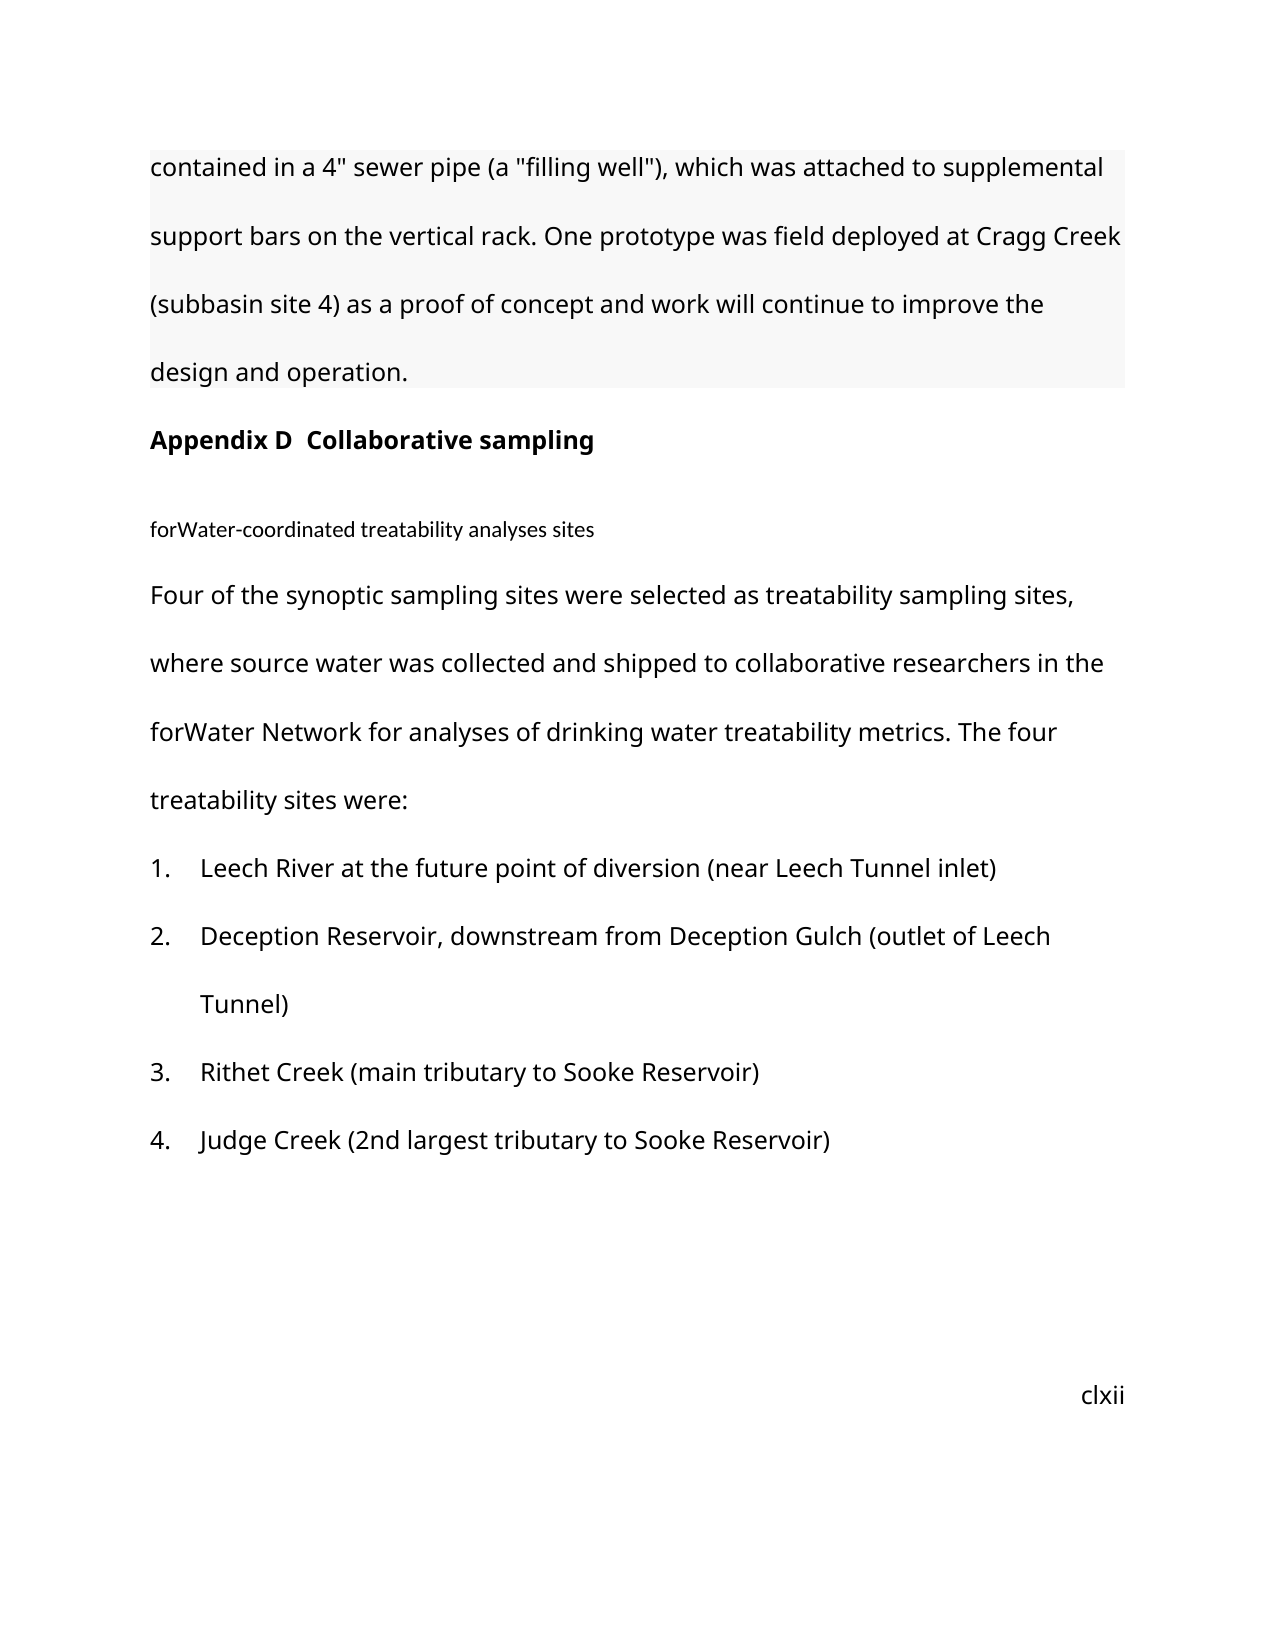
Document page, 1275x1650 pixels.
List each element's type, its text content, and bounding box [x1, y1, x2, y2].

list Judge Creek (2nd largest tributary to Sooke Reservoir) [150, 1123, 1125, 1157]
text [150, 150, 1125, 388]
list Deception Reservoir, downstream from Deception Gulch (outlet of Leech Tunnel) [150, 918, 1125, 1021]
subtitle forWater-coordinated treatability analyses sites [150, 516, 1125, 544]
list Leech River at the future point of diversion (near Leech Tunnel inlet) [150, 850, 1125, 884]
text Four of the synoptic sampling sites were selected as treatability sampling sites, where source water was collected and shipped to collaborative researchers in the forWater Network for analyses of drinking water treatability metrics. The four treatability sites were: [150, 578, 1125, 816]
subtitle Collaborative sampling [150, 422, 1125, 457]
list Rithet Creek (main tributary to Sooke Reservoir) [150, 1055, 1125, 1089]
